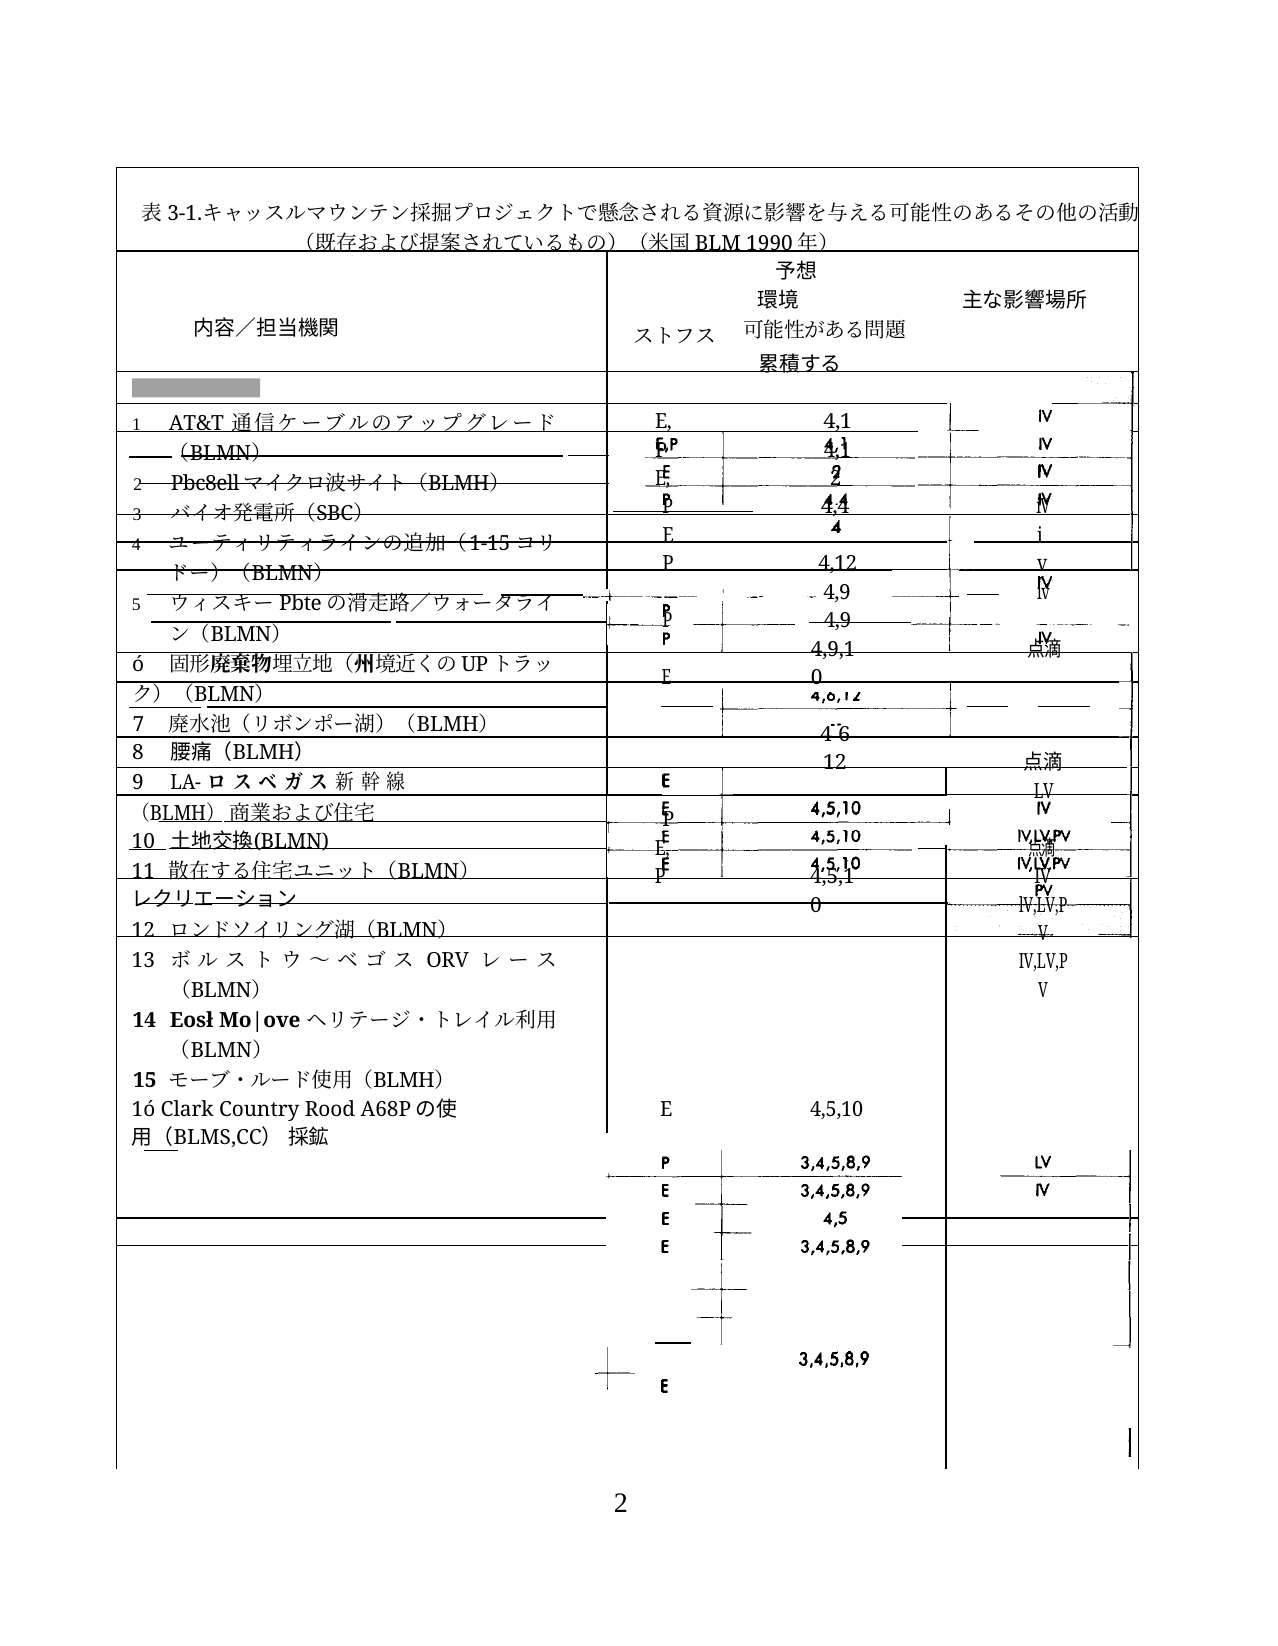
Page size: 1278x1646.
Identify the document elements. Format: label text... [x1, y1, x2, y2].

text IV lV,LV,PV IV,LV,PV [1016, 861, 1069, 1003]
picture [595, 1347, 635, 1390]
text 主な影響場所 [962, 285, 1124, 313]
list モーブ・ルード使用（BLMH） [133, 1063, 557, 1094]
picture [947, 879, 1016, 936]
picture [677, 432, 823, 505]
text 4,12 [818, 548, 864, 577]
picture [662, 768, 733, 795]
list 廃水池（リボンポー湖）（BLMH） [132, 707, 557, 737]
picture [799, 1351, 869, 1368]
picture [645, 432, 655, 505]
picture [661, 1379, 668, 1393]
list ロンドソイリング湖（BLMN） [131, 913, 557, 943]
text 環境 [758, 285, 927, 313]
picture [831, 520, 841, 533]
picture [607, 516, 1133, 877]
list ボルストウ〜ベゴスORVレース（BLMN） [131, 943, 557, 1003]
text 表 3-1.キャッスルマウンテン採掘プロジェクトで懸念される資源に影響を与える可能性のあるその他の活動（既存および提案されているもの）（米国BLM 1990年） [141, 196, 1164, 257]
picture [864, 432, 915, 505]
text 点滴 [1003, 634, 1086, 662]
picture [691, 1263, 747, 1345]
text レクリエーション [132, 884, 557, 913]
list 土地交換(BLMN) [131, 826, 557, 854]
text 点滴 [1001, 747, 1086, 776]
picture [607, 604, 670, 645]
list 腰痛（BLMH） [132, 737, 557, 766]
picture [918, 372, 1134, 570]
text 4,4 [806, 492, 864, 520]
picture [1069, 879, 1132, 936]
text 2 [807, 463, 864, 492]
list LA-ロスベガス新幹線（BLMH） 商業および住宅 [131, 766, 405, 826]
text 4,5,10 [810, 861, 864, 918]
list Eosł Mo|ove ヘリテージ・トレイル利用（BLMN） [132, 1003, 557, 1063]
text iV iv iv [1036, 492, 1051, 605]
text 4,9,10 [811, 634, 864, 691]
list 散在する住宅ユニット（BLMN） [131, 854, 557, 884]
text P E,P [654, 804, 677, 890]
text 4,9 [823, 605, 864, 634]
text 累積する [759, 349, 927, 378]
picture [1000, 1150, 1131, 1348]
text 点滴 [998, 833, 1086, 861]
list ユーティリティラインの追加（1-15コリドー）（BLMN） [132, 527, 557, 587]
text ストフス 可能性がある問題 [633, 313, 927, 349]
text LV [1001, 776, 1086, 804]
list ウィスキーPbteの滑走路／ウォータライン（BLMN） [132, 587, 557, 647]
text E,P [655, 406, 681, 463]
text E 4,5,10 [660, 1094, 1164, 1122]
text 1ó Clark Country Rood A68Pの使用（BLMS,CC） 採鉱 [131, 1094, 469, 1151]
text ó 固形廃棄物埋立地（州境近くのUPトラック）（BLMN） [132, 647, 557, 707]
list Pbc8ellマイクロ波サイト（BLMH） [133, 466, 557, 497]
list AT&T通信ケーブルのアップグレード（BLMN） [132, 406, 557, 466]
text E,P E P [655, 463, 677, 577]
text 4 6 12 [806, 719, 864, 776]
text 内容／担当機関 [194, 313, 536, 342]
list バイオ発電所（SBC） [132, 497, 557, 527]
text 4,1 [823, 435, 864, 463]
text 4,9 [823, 577, 864, 605]
picture [606, 1150, 902, 1260]
picture [583, 589, 816, 652]
text 予想 [776, 257, 1164, 285]
text 4,1 [823, 406, 864, 435]
